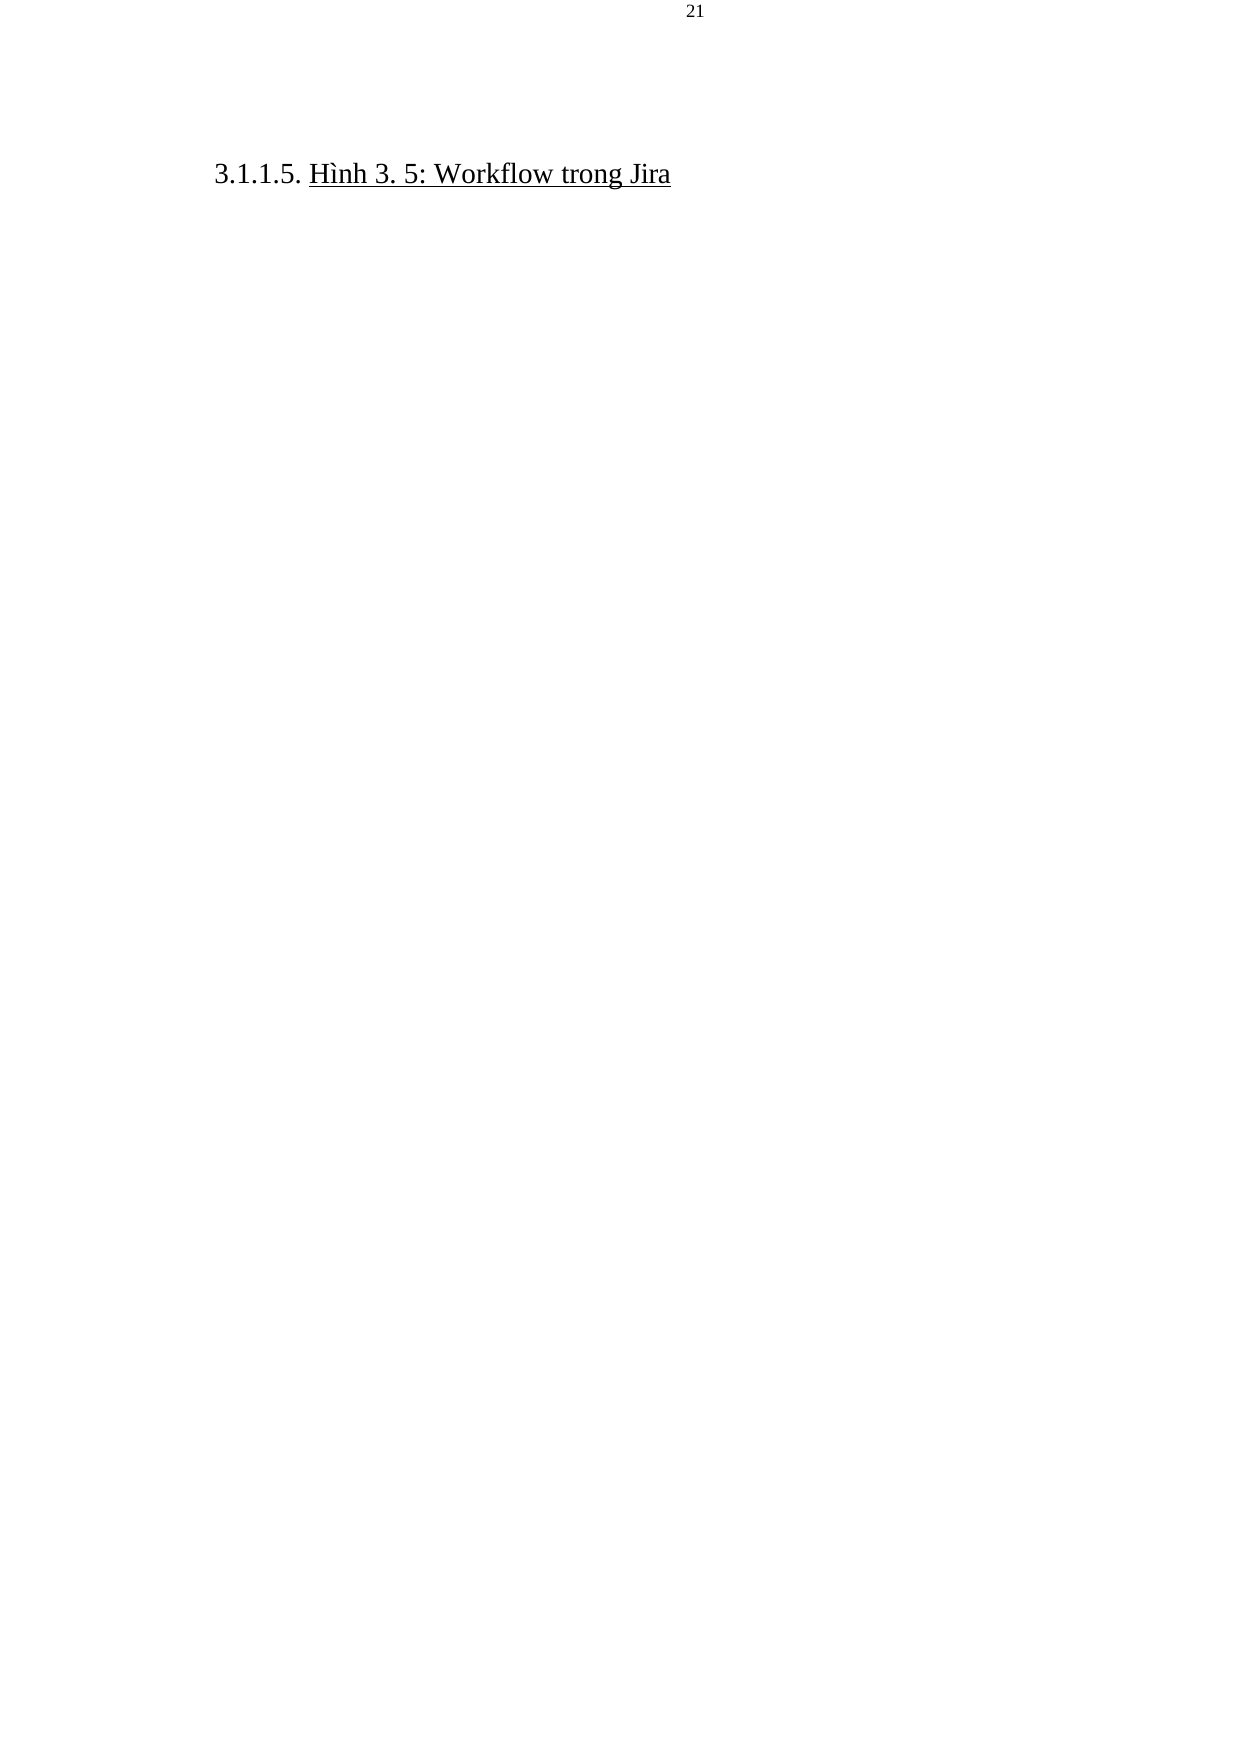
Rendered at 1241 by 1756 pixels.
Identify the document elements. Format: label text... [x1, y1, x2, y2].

subtitle Hình 3. 5: Workflow trong Jira [214, 157, 1238, 190]
